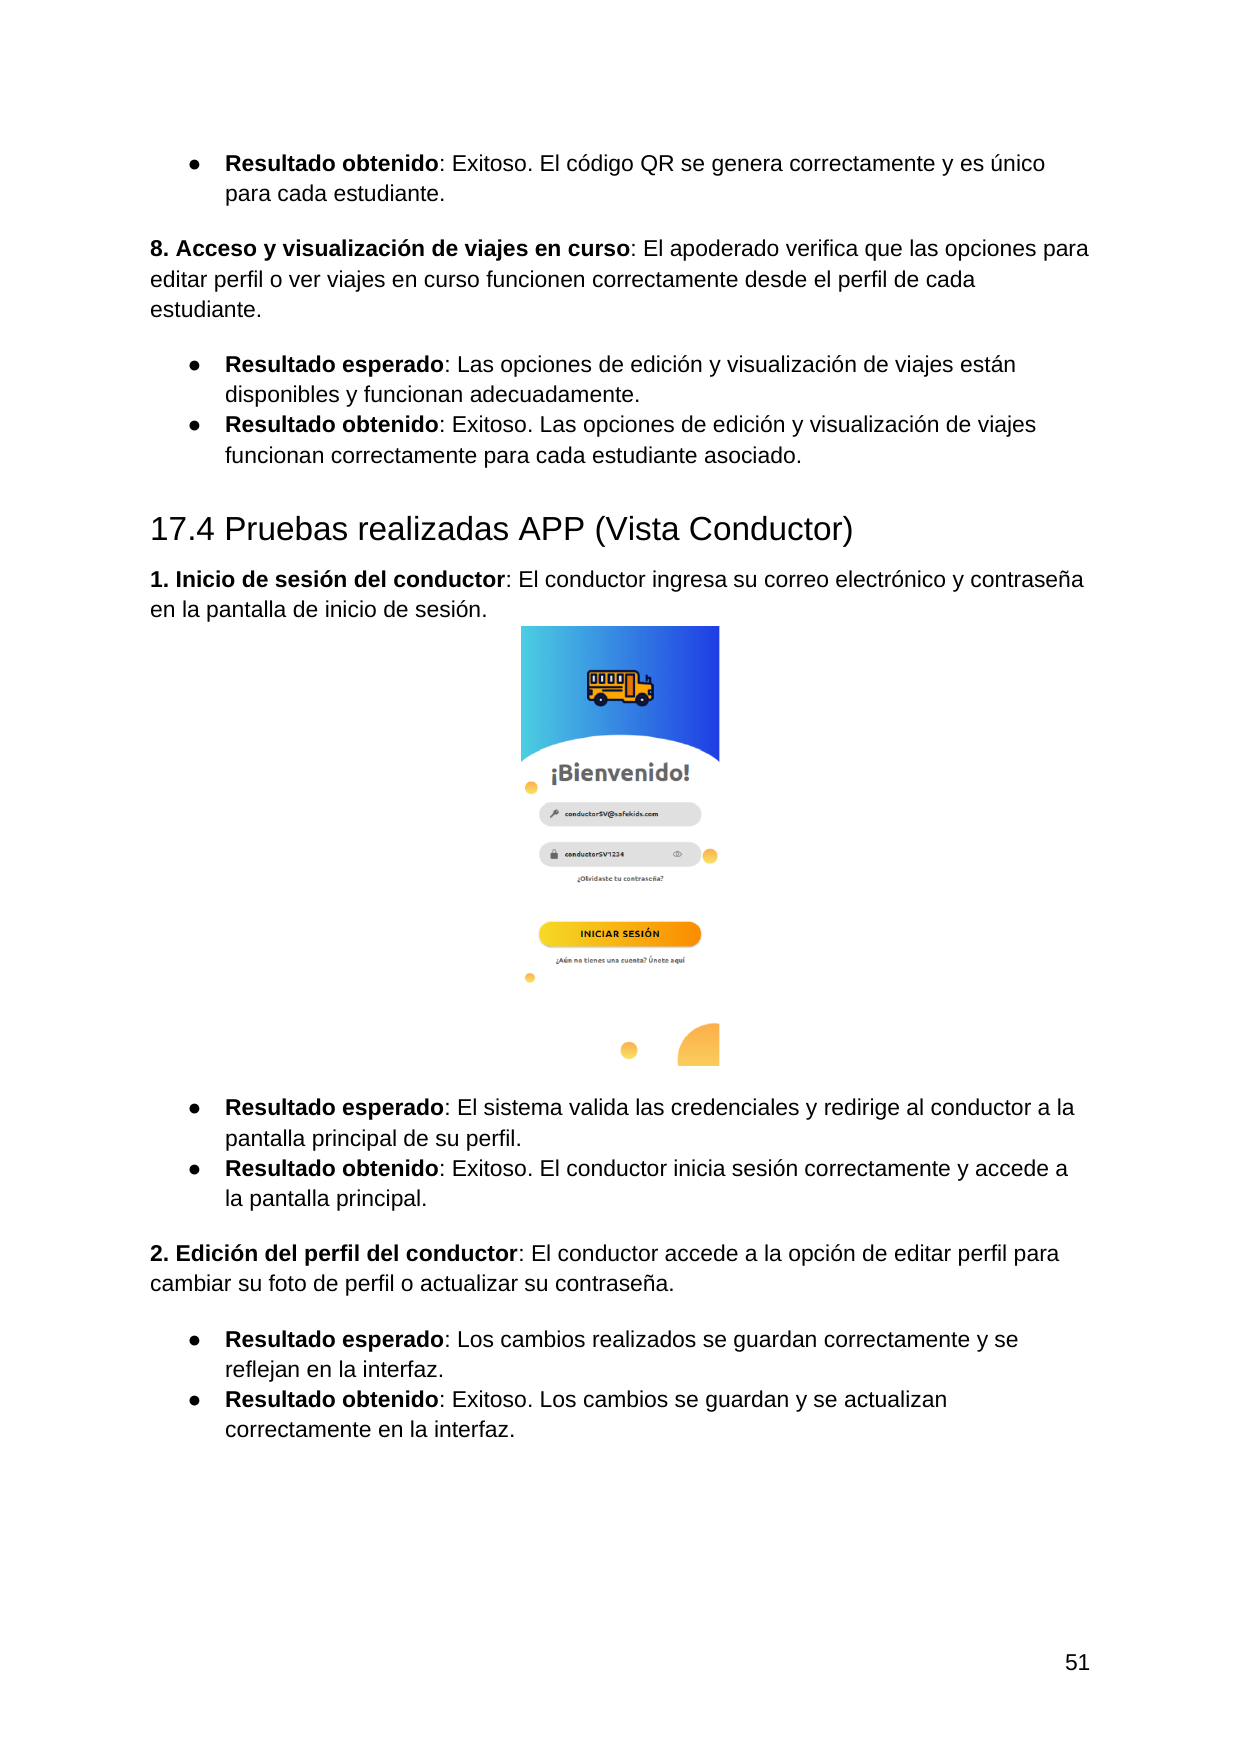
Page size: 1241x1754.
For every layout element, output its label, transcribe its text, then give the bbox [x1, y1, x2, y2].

list Resultado esperado: Las opciones de edición y visualización de viajes están disponibles y funcionan adecuadamente. [187, 351, 1090, 408]
list Resultado obtenido: Exitoso. Las opciones de edición y visualización de viajes funcionan correctamente para cada estudiante asociado. [187, 411, 1090, 468]
subtitle 17.4 Pruebas realizadas APP (Vista Conductor) [150, 509, 1090, 548]
list Resultado esperado: El sistema valida las credenciales y redirige al conductor a la pantalla principal de su perfil. [187, 1094, 1090, 1151]
picture [521, 626, 720, 1066]
list Resultado esperado: Los cambios realizados se guardan correctamente y se reflejan en la interfaz. [187, 1326, 1090, 1382]
list Resultado obtenido: Exitoso. El conductor inicia sesión correctamente y accede a la pantalla principal. [187, 1155, 1090, 1211]
text 1. Inicio de sesión del conductor: El conductor ingresa su correo electrónico y contraseña en la pantalla de inicio de sesión. [150, 566, 1090, 623]
text 2. Edición del perfil del conductor: El conductor accede a la opción de editar perfil para cambiar su foto de perfil o actualizar su contraseña. [150, 1240, 1090, 1297]
list Resultado obtenido: Exitoso. El código QR se genera correctamente y es único para cada estudiante. [187, 150, 1090, 207]
list Resultado obtenido: Exitoso. Los cambios se guardan y se actualizan correctamente en la interfaz. [187, 1386, 1090, 1443]
text 8. Acceso y visualización de viajes en curso: El apoderado verifica que las opciones para editar perfil o ver viajes en curso funcionen correctamente desde el perfil de cada estudiante. [150, 235, 1090, 322]
